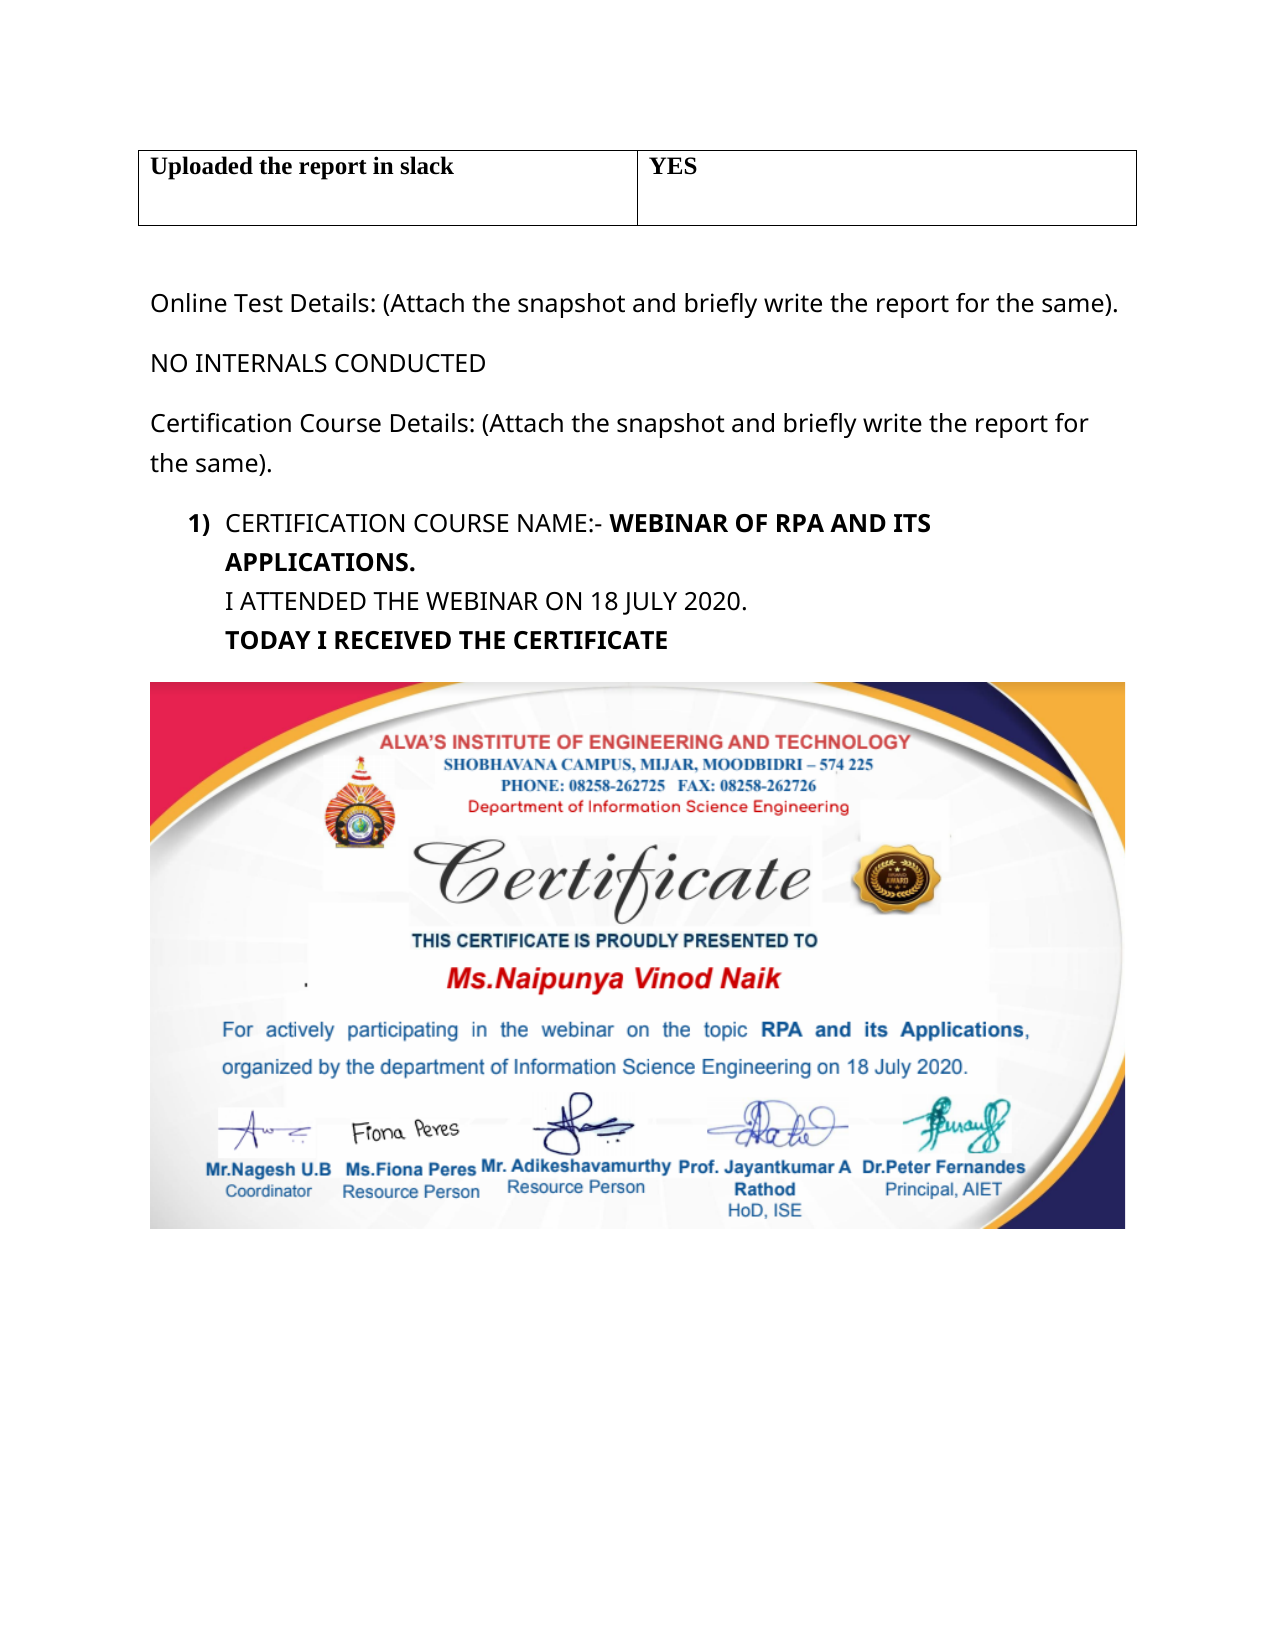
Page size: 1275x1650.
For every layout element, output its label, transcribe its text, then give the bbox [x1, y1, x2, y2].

picture [150, 682, 1125, 1229]
text Certification Course Details: (Attach the snapshot and briefly write the report for the same). [150, 406, 1125, 479]
list TODAY I RECEIVED THE CERTIFICATE [225, 623, 1125, 657]
list I ATTENDED THE WEBINAR ON 18 JULY 2020. [225, 583, 1125, 618]
text NO INTERNALS CONDUCTED [150, 346, 1125, 380]
list CERTIFICATION COURSE NAME:- WEBINAR OF RPA AND ITS APPLICATIONS. [187, 505, 1125, 578]
table_cell Uploaded the report in slack [139, 151, 637, 225]
table_cell YES [638, 151, 1136, 225]
text Online Test Details: (Attach the snapshot and briefly write the report for the same). [150, 286, 1125, 320]
